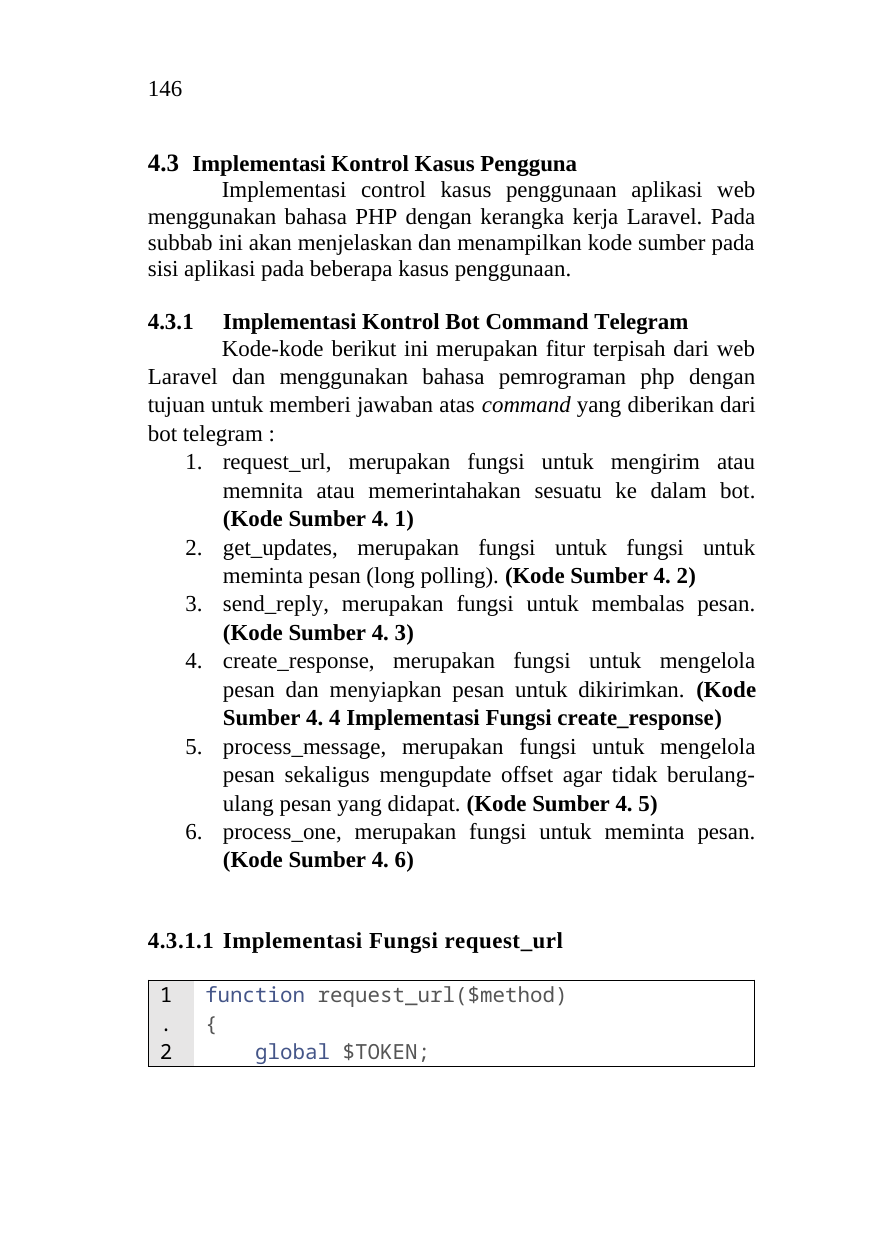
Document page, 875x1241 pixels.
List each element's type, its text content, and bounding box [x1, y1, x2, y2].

list send_reply, merupakan fungsi untuk membalas pesan. (Kode Sumber 4. 3) [185, 591, 756, 645]
text Implementasi control kasus penggunaan aplikasi web menggunakan bahasa PHP dengan kerangka kerja Laravel. Pada subbab ini akan menjelaskan dan menampilkan kode sumber pada sisi aplikasi pada beberapa kasus penggunaan. [148, 176, 756, 282]
list Implementasi Kontrol Bot Command Telegram [148, 308, 756, 334]
subtitle Implementasi Fungsi request_url [148, 927, 756, 953]
table_header 1. 2. 3. 4. 5. [149, 981, 194, 1066]
list process_one, merupakan fungsi untuk meminta pesan. (Kode Sumber 4. 6) [185, 818, 756, 873]
list get_updates, merupakan fungsi untuk fungsi untuk meminta pesan (long polling). (Kode Sumber 4. 2) [185, 534, 756, 588]
text Kode-kode berikut ini merupakan fitur terpisah dari web Laravel dan menggunakan bahasa pemrograman php dengan tujuan untuk memberi jawaban atas command yang diberikan dari bot telegram : [148, 334, 756, 446]
list process_message, merupakan fungsi untuk mengelola pesan sekaligus mengupdate offset agar tidak berulang-ulang pesan yang didapat. (Kode Sumber 4. 5) [185, 733, 756, 816]
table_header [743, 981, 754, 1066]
list create_response, merupakan fungsi untuk mengelola pesan dan menyiapkan pesan untuk dikirimkan. (Kode Sumber 4. 4 Implementasi Fungsi create_response) [185, 647, 756, 731]
subtitle Implementasi Kontrol Kasus Pengguna [148, 148, 756, 176]
list request_url, merupakan fungsi untuk mengirim atau memnita atau memerintahakan sesuatu ke dalam bot. (Kode Sumber 4. 1) [185, 448, 756, 532]
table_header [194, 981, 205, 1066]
